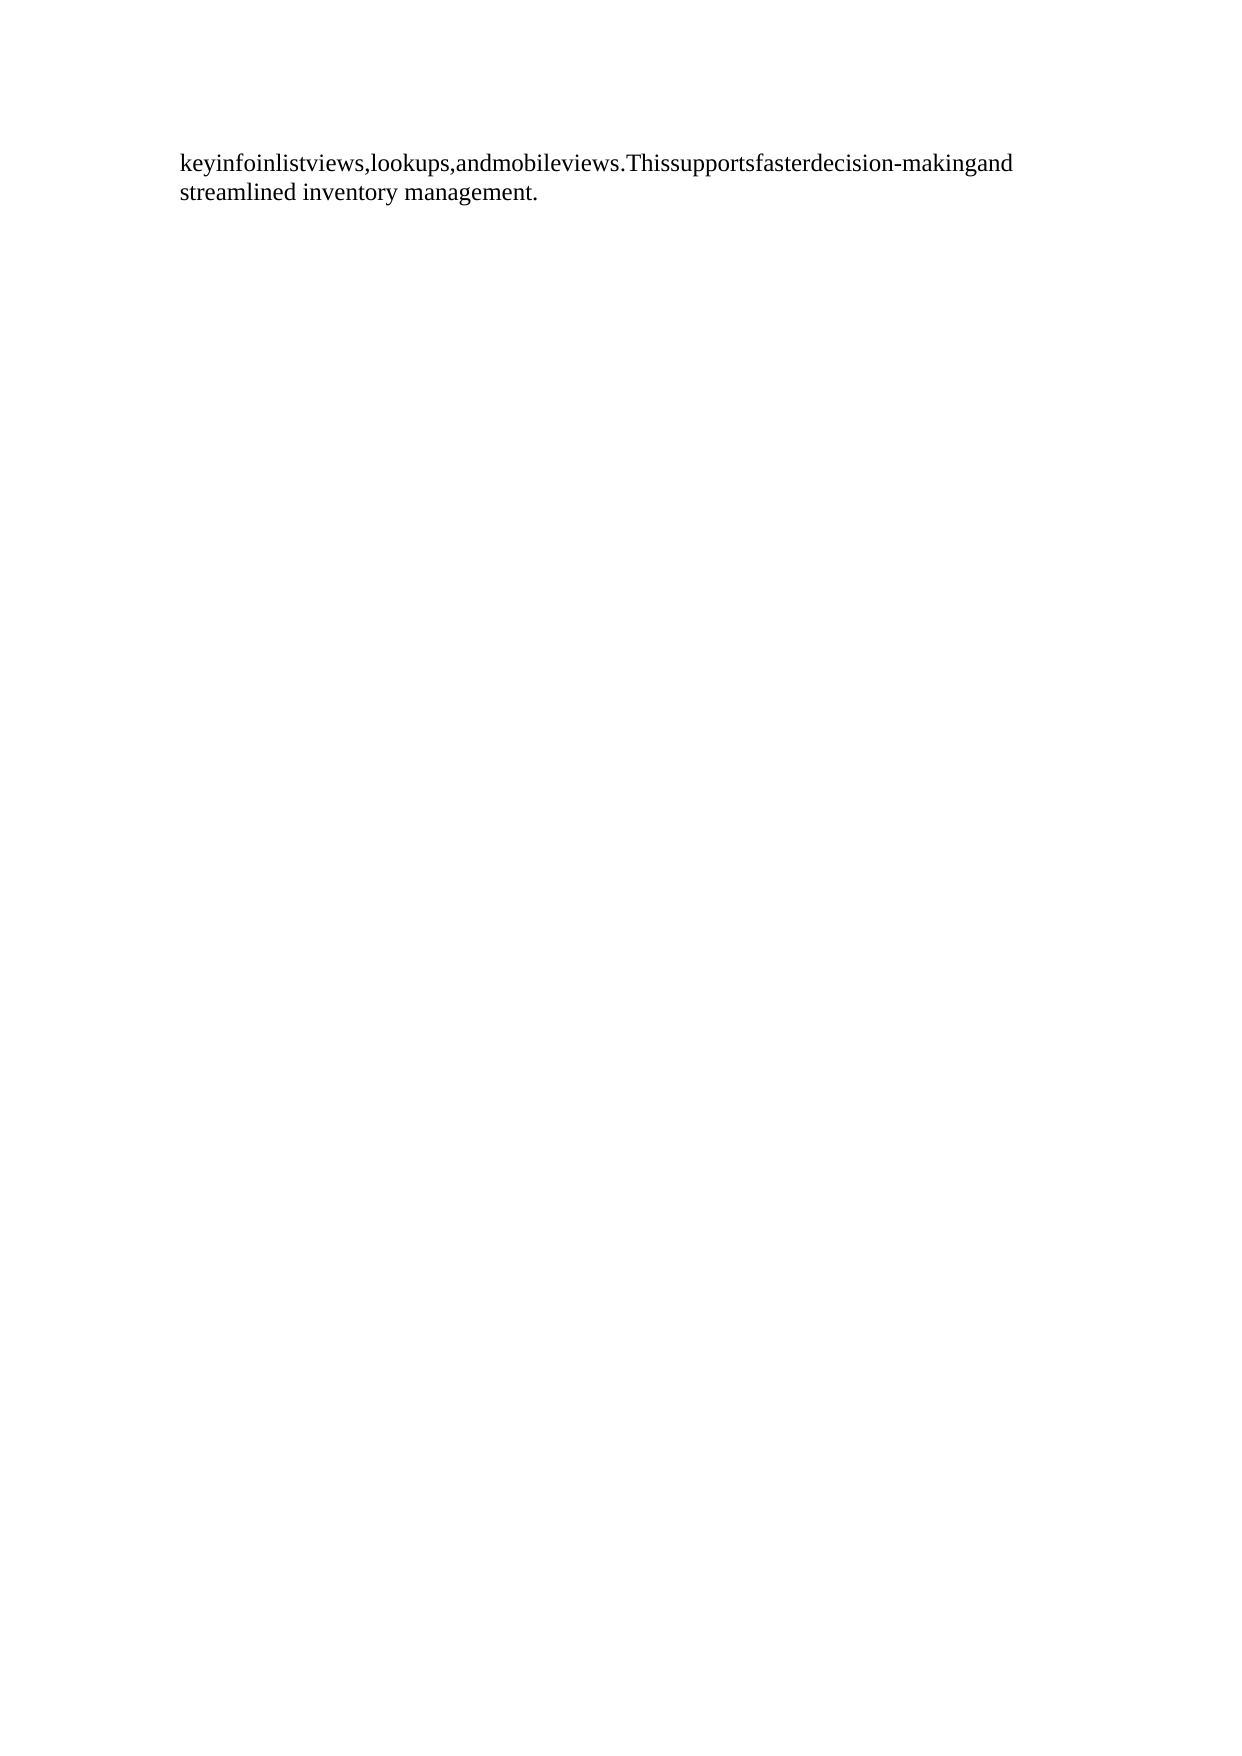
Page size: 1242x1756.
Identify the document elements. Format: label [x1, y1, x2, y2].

text [179, 148, 1093, 205]
